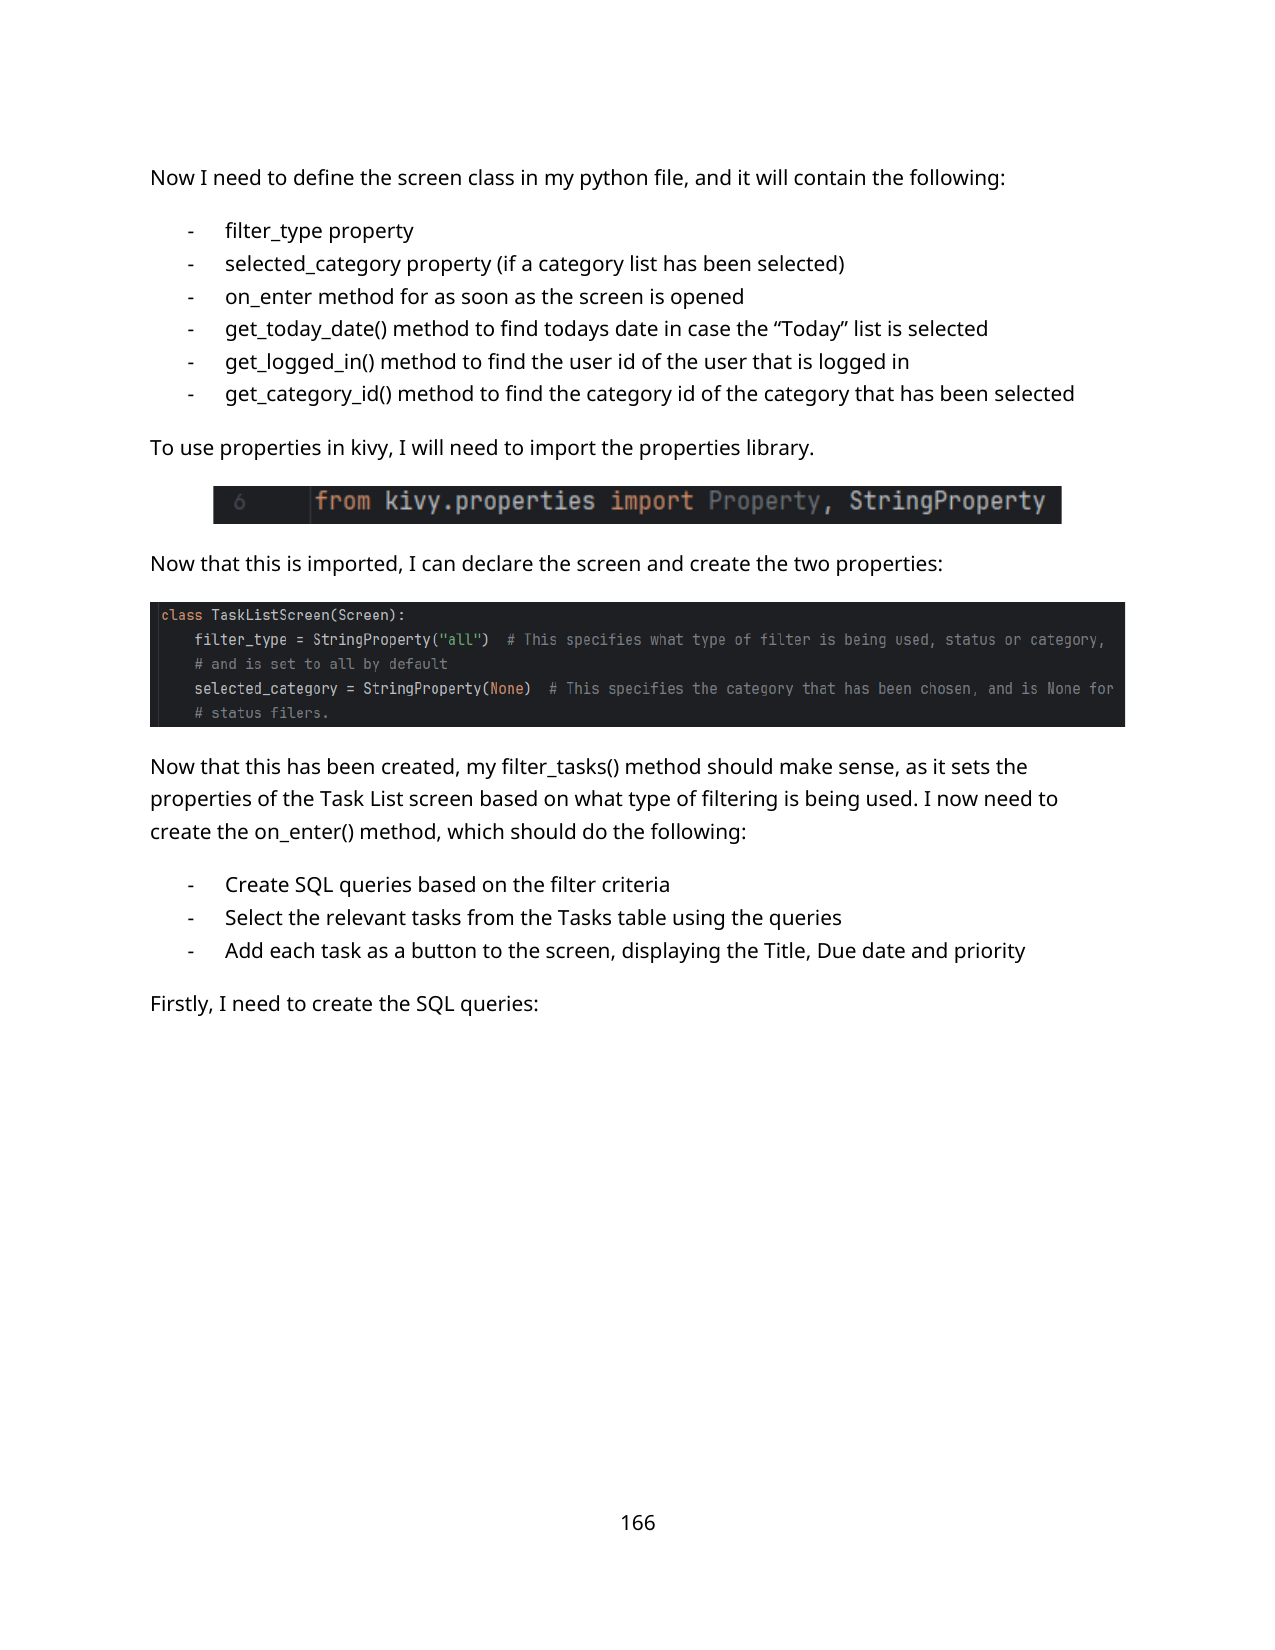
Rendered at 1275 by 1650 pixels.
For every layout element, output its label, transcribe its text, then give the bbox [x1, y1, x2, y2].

text Now that this has been created, my filter_tasks() method should make sense, as it sets the properties of the Task List screen based on what type of filtering is being used. I now need to create the on_enter() method, which should do the following: [150, 752, 1125, 846]
list filter_type property [187, 217, 1125, 245]
text Now that this is imported, I can declare the screen and create the two properties: [150, 549, 1125, 577]
list selected_category property (if a category list has been selected) [187, 249, 1125, 278]
list Add each task as a button to the screen, displaying the Title, Due date and priority [187, 936, 1125, 964]
list on_enter method for as soon as the screen is opened [187, 282, 1125, 310]
list get_category_id() method to find the category id of the category that has been selected [187, 379, 1125, 408]
list Create SQL queries based on the filter criteria [187, 871, 1125, 899]
list Select the relevant tasks from the Tasks table using the queries [187, 903, 1125, 932]
text Now I need to define the screen class in my python file, and it will contain the following: [150, 163, 1125, 192]
text Firstly, I need to create the SQL queries: [150, 989, 1125, 1018]
text To use properties in kivy, I will need to import the properties library. [150, 433, 1125, 461]
picture [150, 602, 1125, 727]
picture [213, 486, 1062, 524]
list get_today_date() method to find todays date in case the “Today” list is selected [187, 314, 1125, 343]
list get_logged_in() method to find the user id of the user that is logged in [187, 347, 1125, 375]
